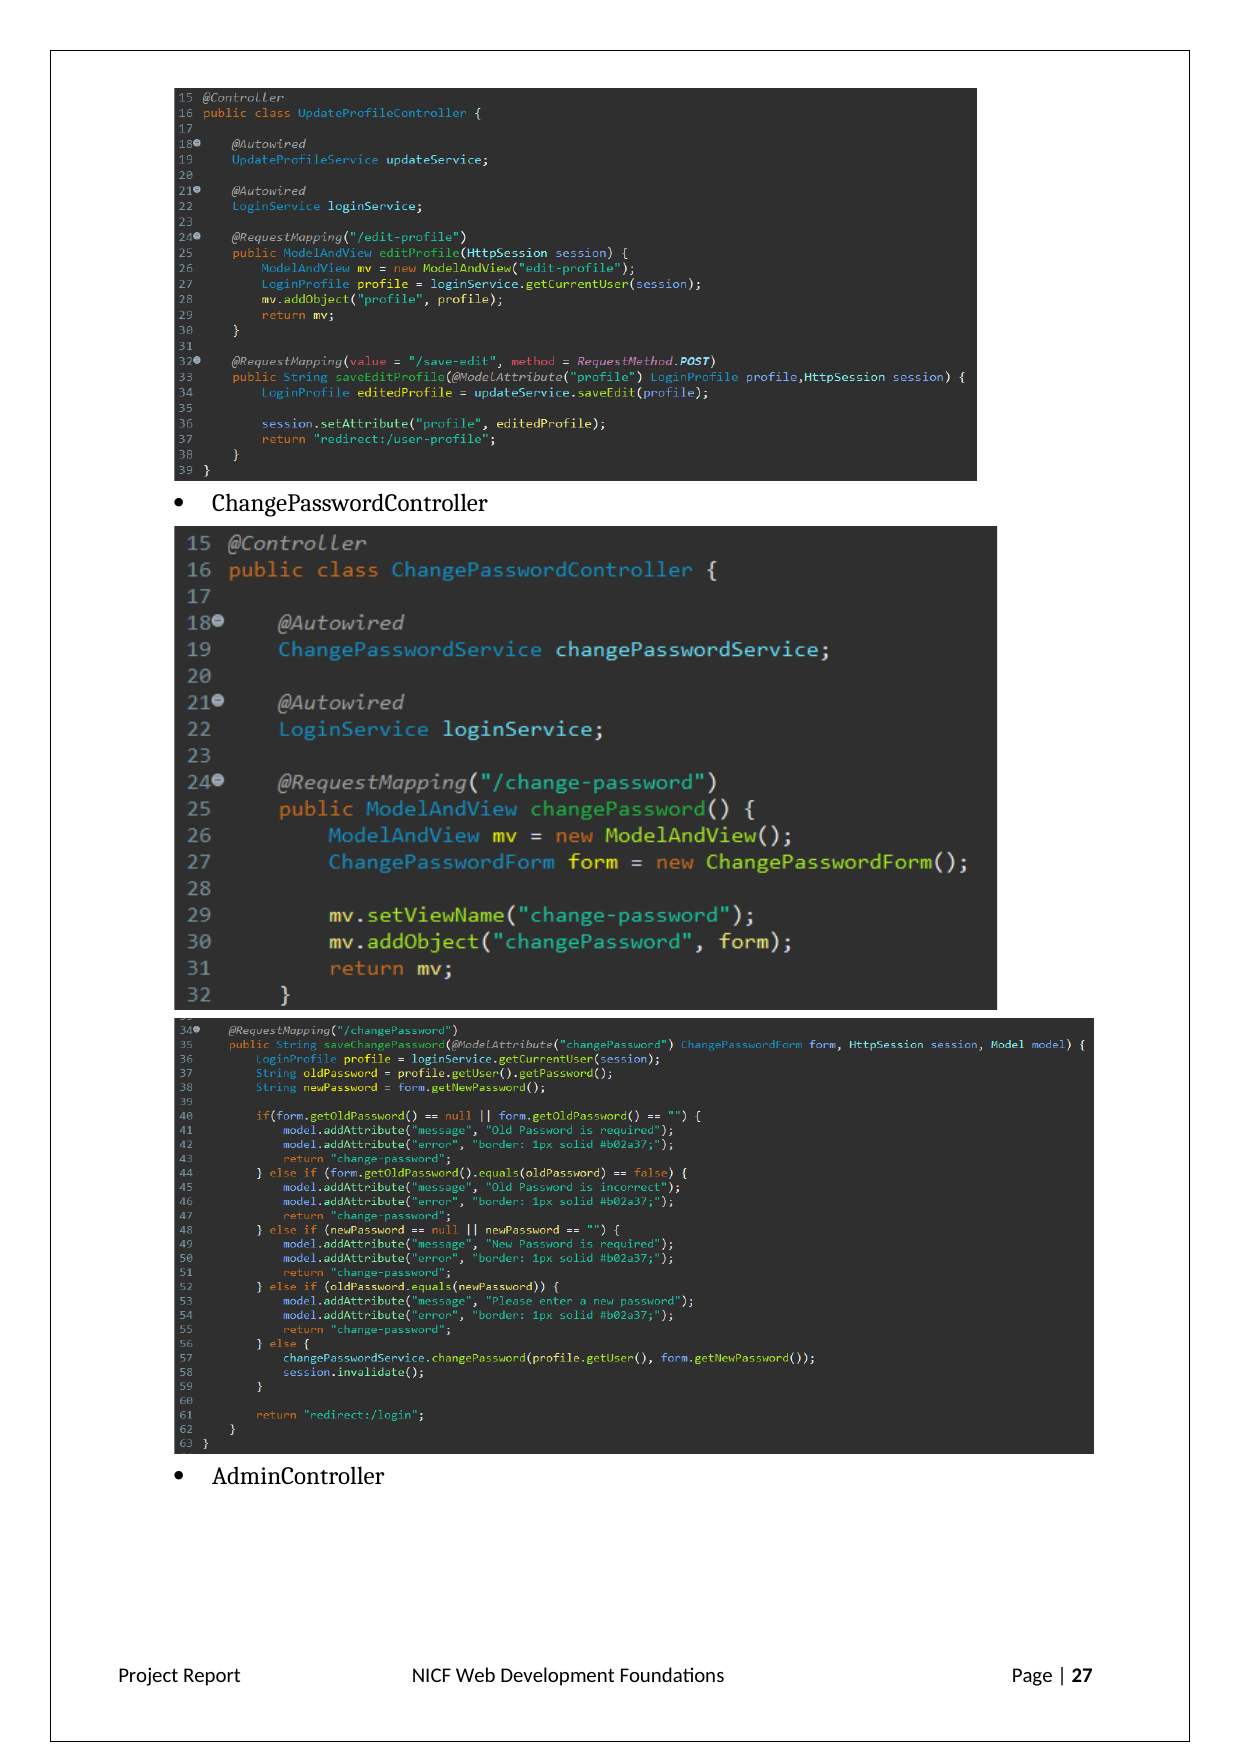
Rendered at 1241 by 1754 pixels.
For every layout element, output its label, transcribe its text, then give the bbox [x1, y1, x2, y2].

picture [174, 526, 998, 1010]
picture [174, 88, 977, 481]
list ChangePasswordController [174, 489, 1122, 518]
picture [174, 1018, 1094, 1454]
list AdminController [174, 1462, 1122, 1491]
